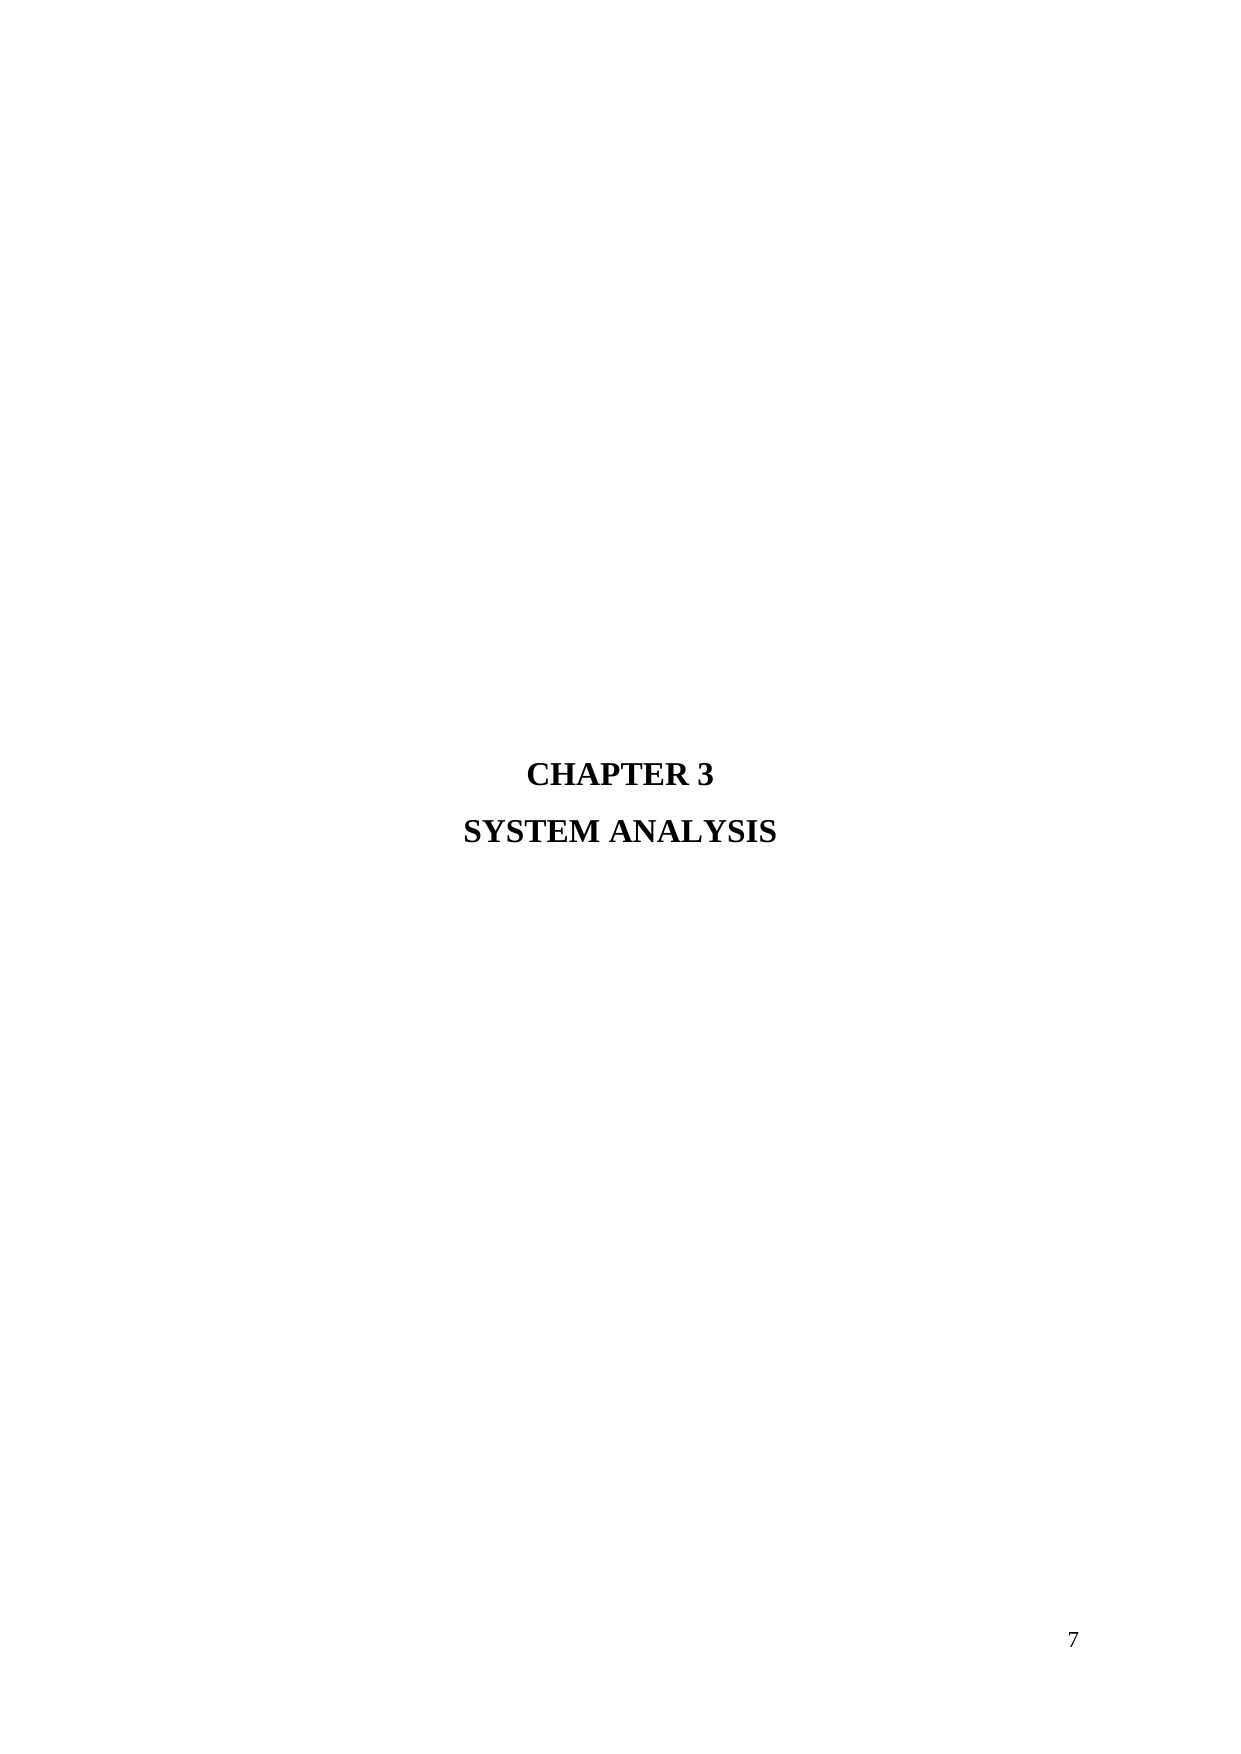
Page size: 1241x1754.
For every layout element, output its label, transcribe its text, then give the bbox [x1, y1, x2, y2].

subtitle CHAPTER 3 SYSTEM ANALYSIS [463, 754, 777, 850]
